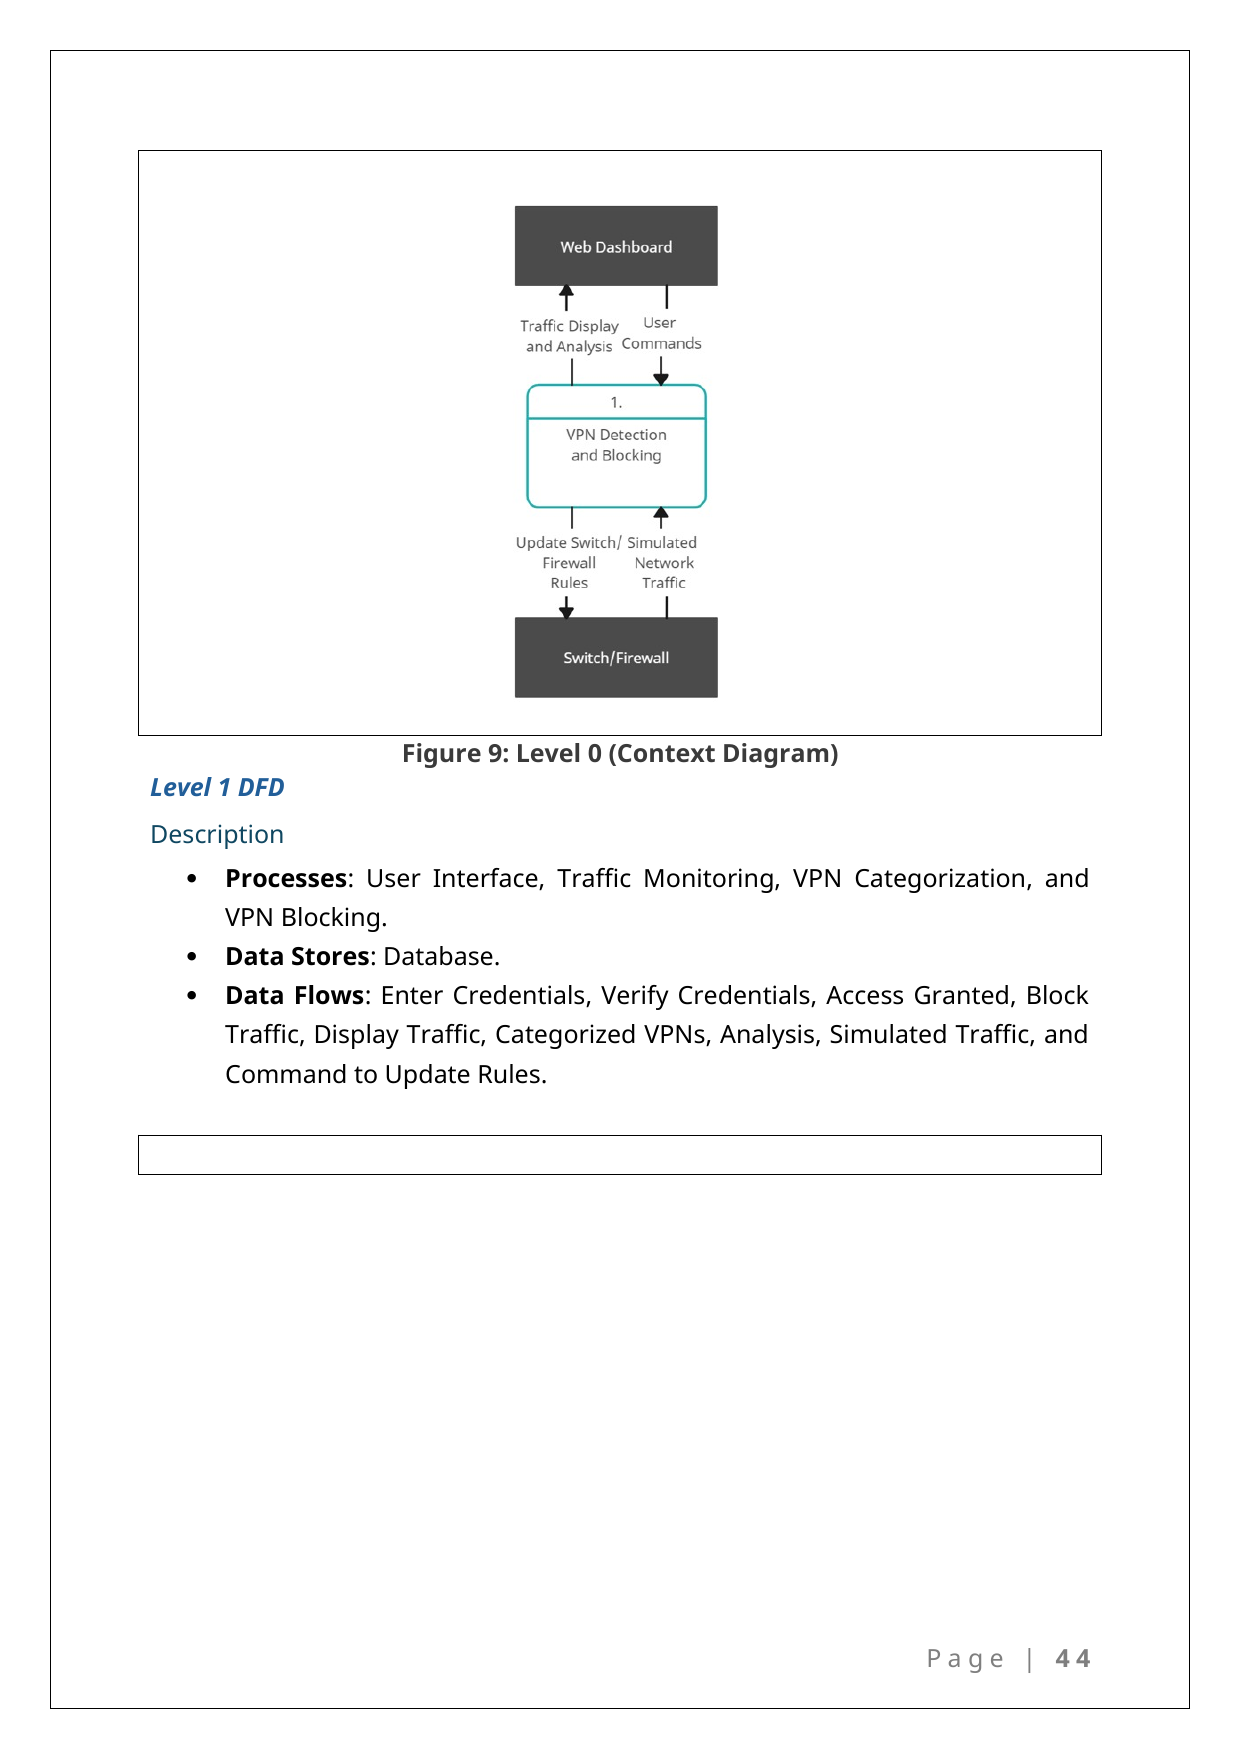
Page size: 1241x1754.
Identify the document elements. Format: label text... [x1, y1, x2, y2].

list Processes: User Interface, Traffic Monitoring, VPN Categorization, and VPN Blocking. [187, 860, 1090, 934]
text Figure 9: Level 0 (Context Diagram) [150, 736, 1090, 769]
table_header [139, 151, 1101, 734]
picture [498, 190, 742, 731]
subtitle Description [150, 817, 1090, 851]
list Data Stores: Database. [187, 939, 1090, 973]
subtitle Level 1 DFD [150, 769, 1090, 804]
table_header [139, 1136, 1101, 1174]
list Data Flows: Enter Credentials, Verify Credentials, Access Granted, Block Traffic, Display Traffic, Categorized VPNs, Analysis, Simulated Traffic, and Command to Update Rules. [187, 978, 1090, 1090]
